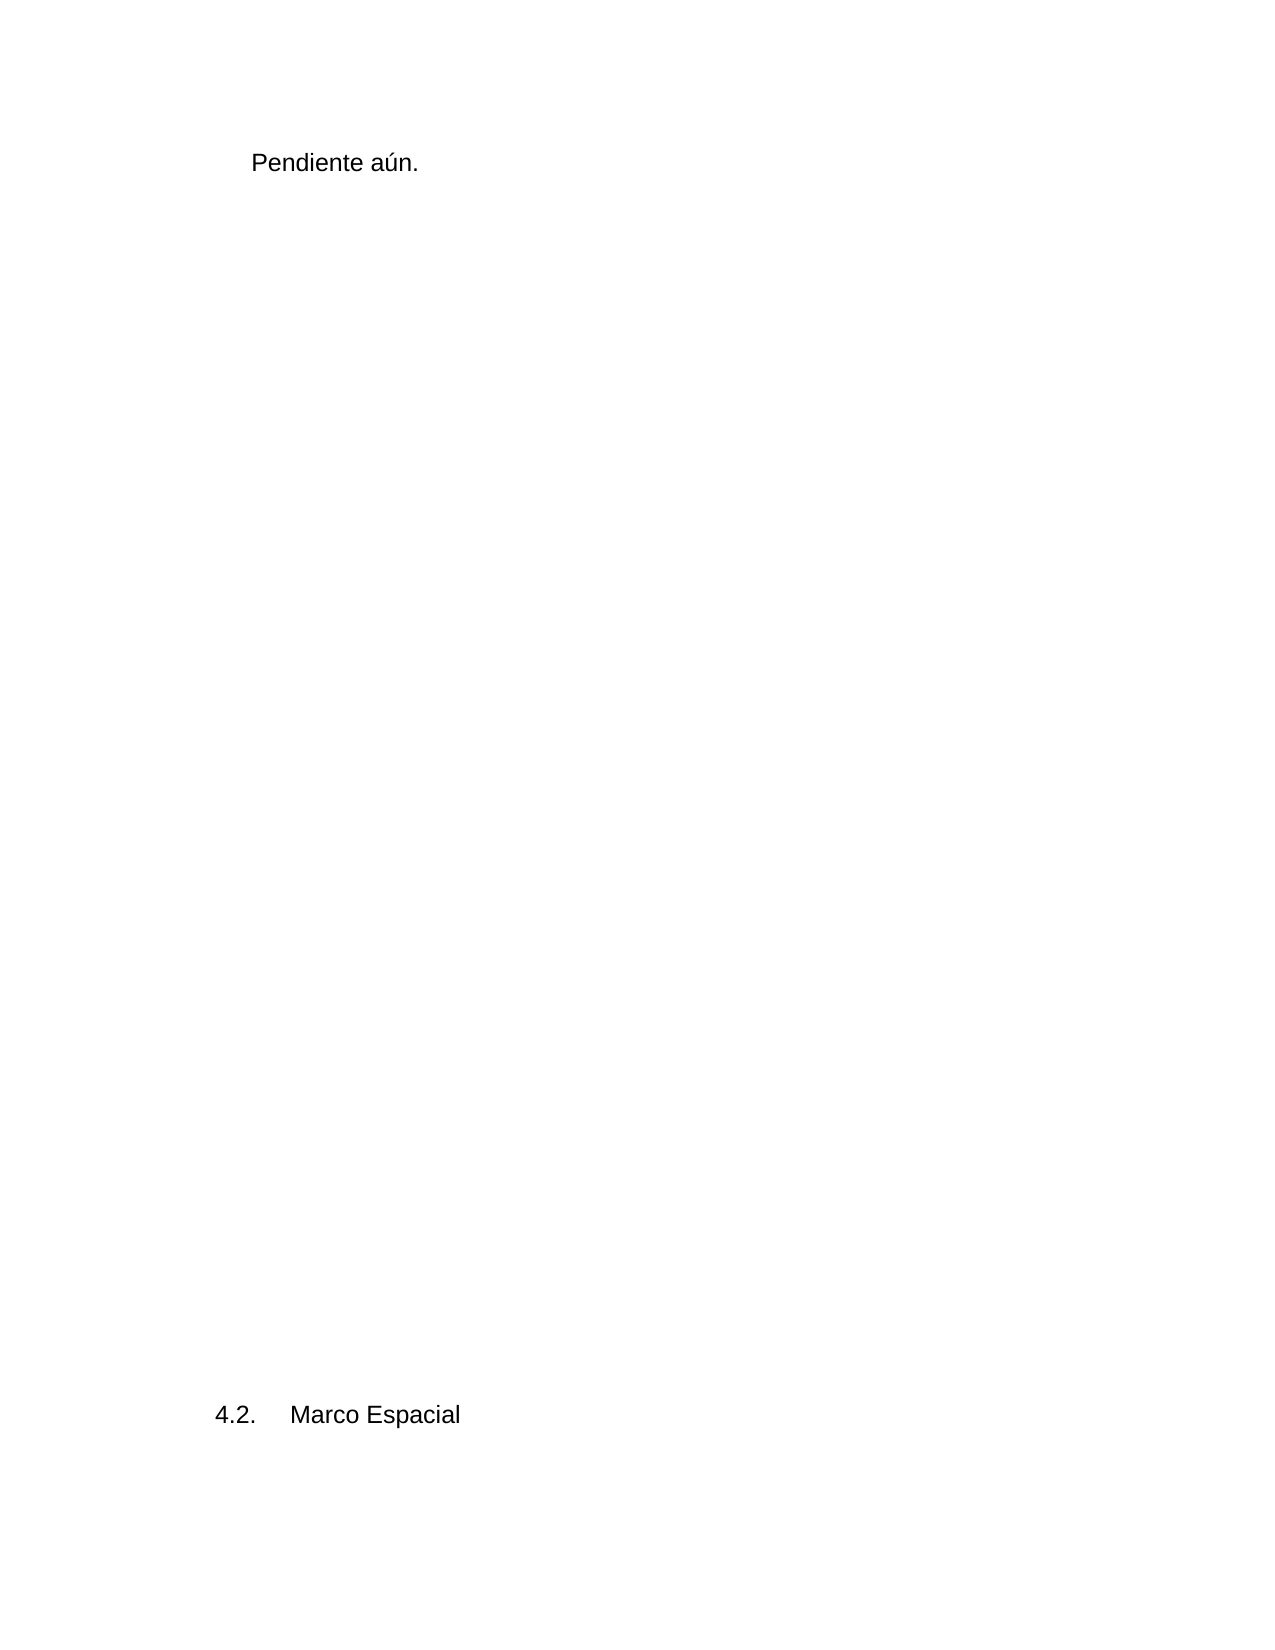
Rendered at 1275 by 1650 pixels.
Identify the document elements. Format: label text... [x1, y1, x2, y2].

text Pendiente aún. [177, 148, 1098, 176]
subtitle Marco Espacial [215, 1401, 1098, 1429]
